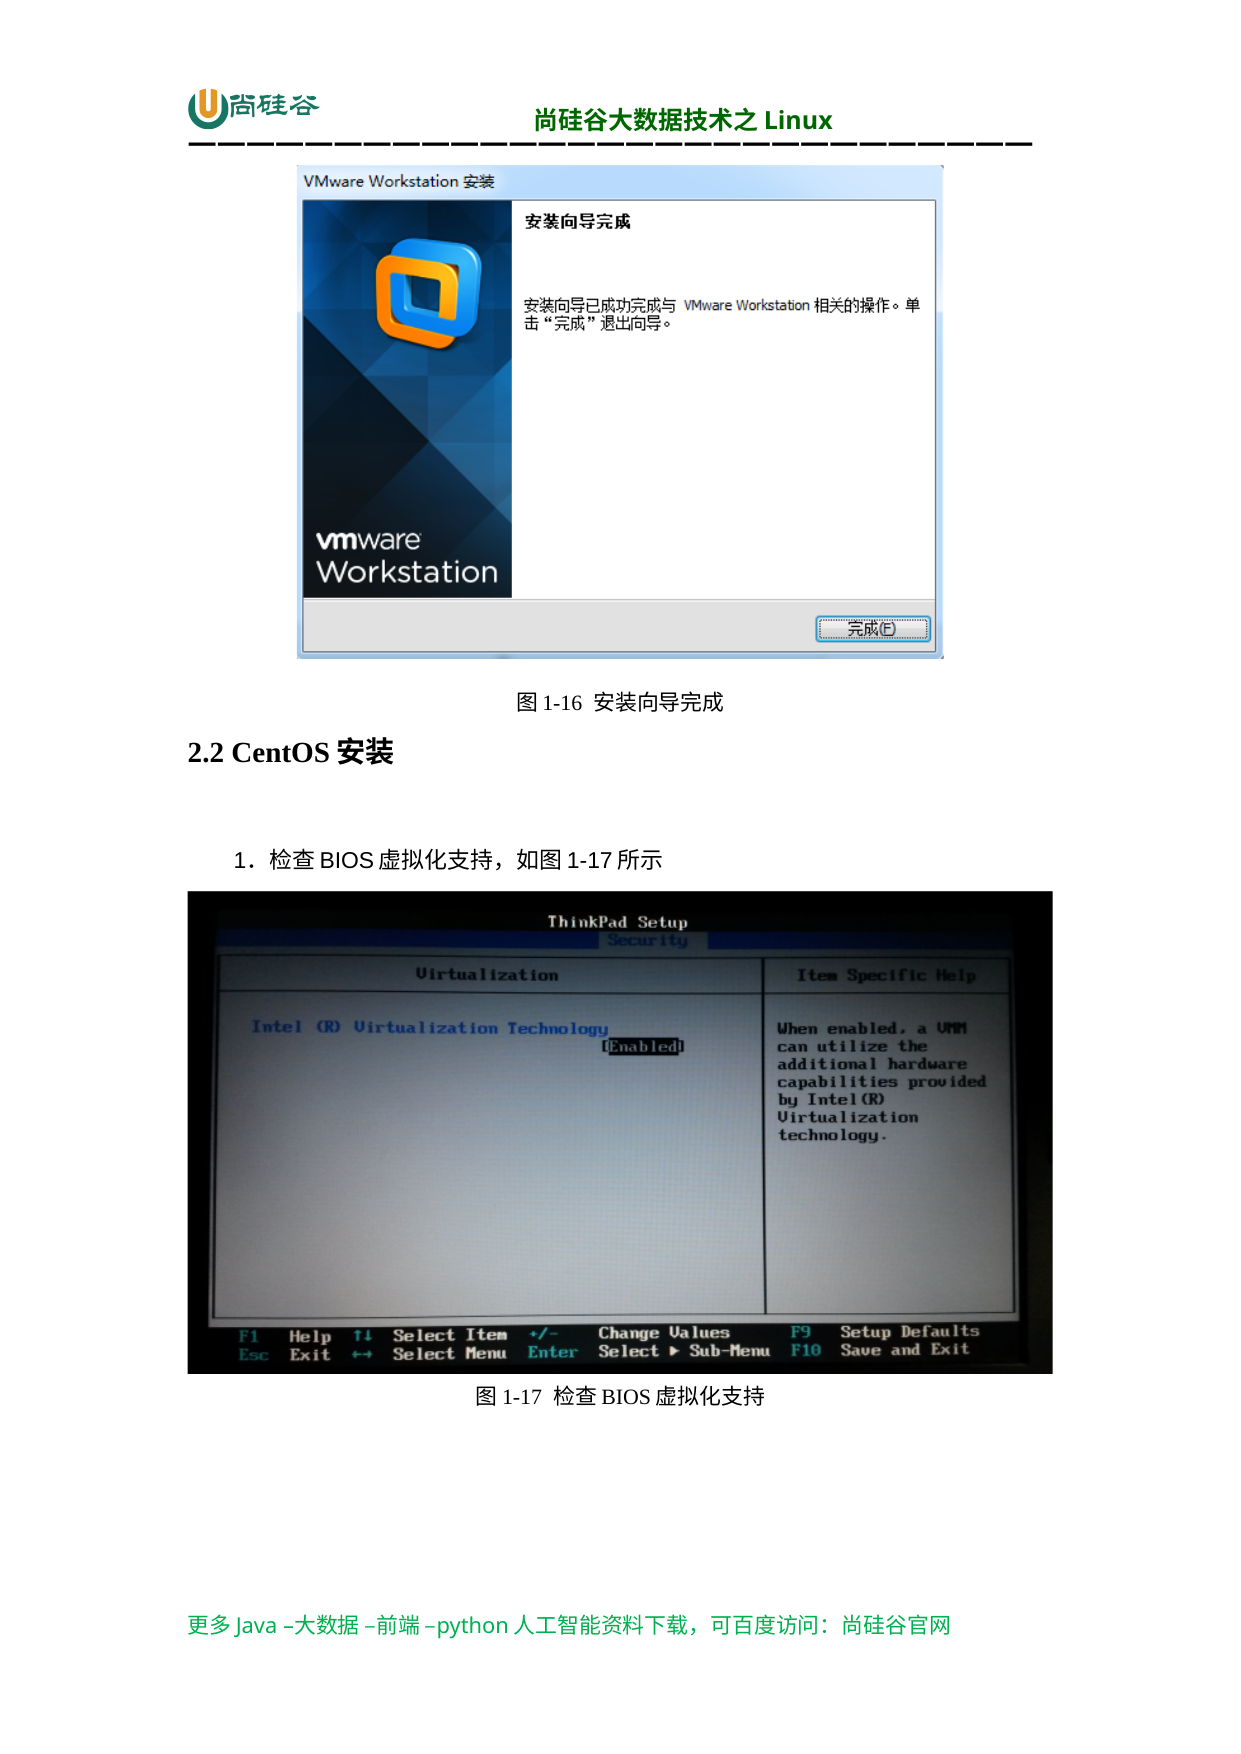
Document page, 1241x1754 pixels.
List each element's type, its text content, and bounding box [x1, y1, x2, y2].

text 1．检查BIOS虚拟化支持，如图1-17所示 [187, 826, 1053, 890]
picture [187, 88, 321, 130]
text 图1-16 安装向导完成 [187, 685, 1053, 717]
picture [187, 890, 1053, 1374]
subtitle 2.2 CentOS安装 [187, 717, 1053, 782]
picture [296, 165, 944, 659]
text 图1-17 检查BIOS虚拟化支持 [187, 1378, 1053, 1411]
